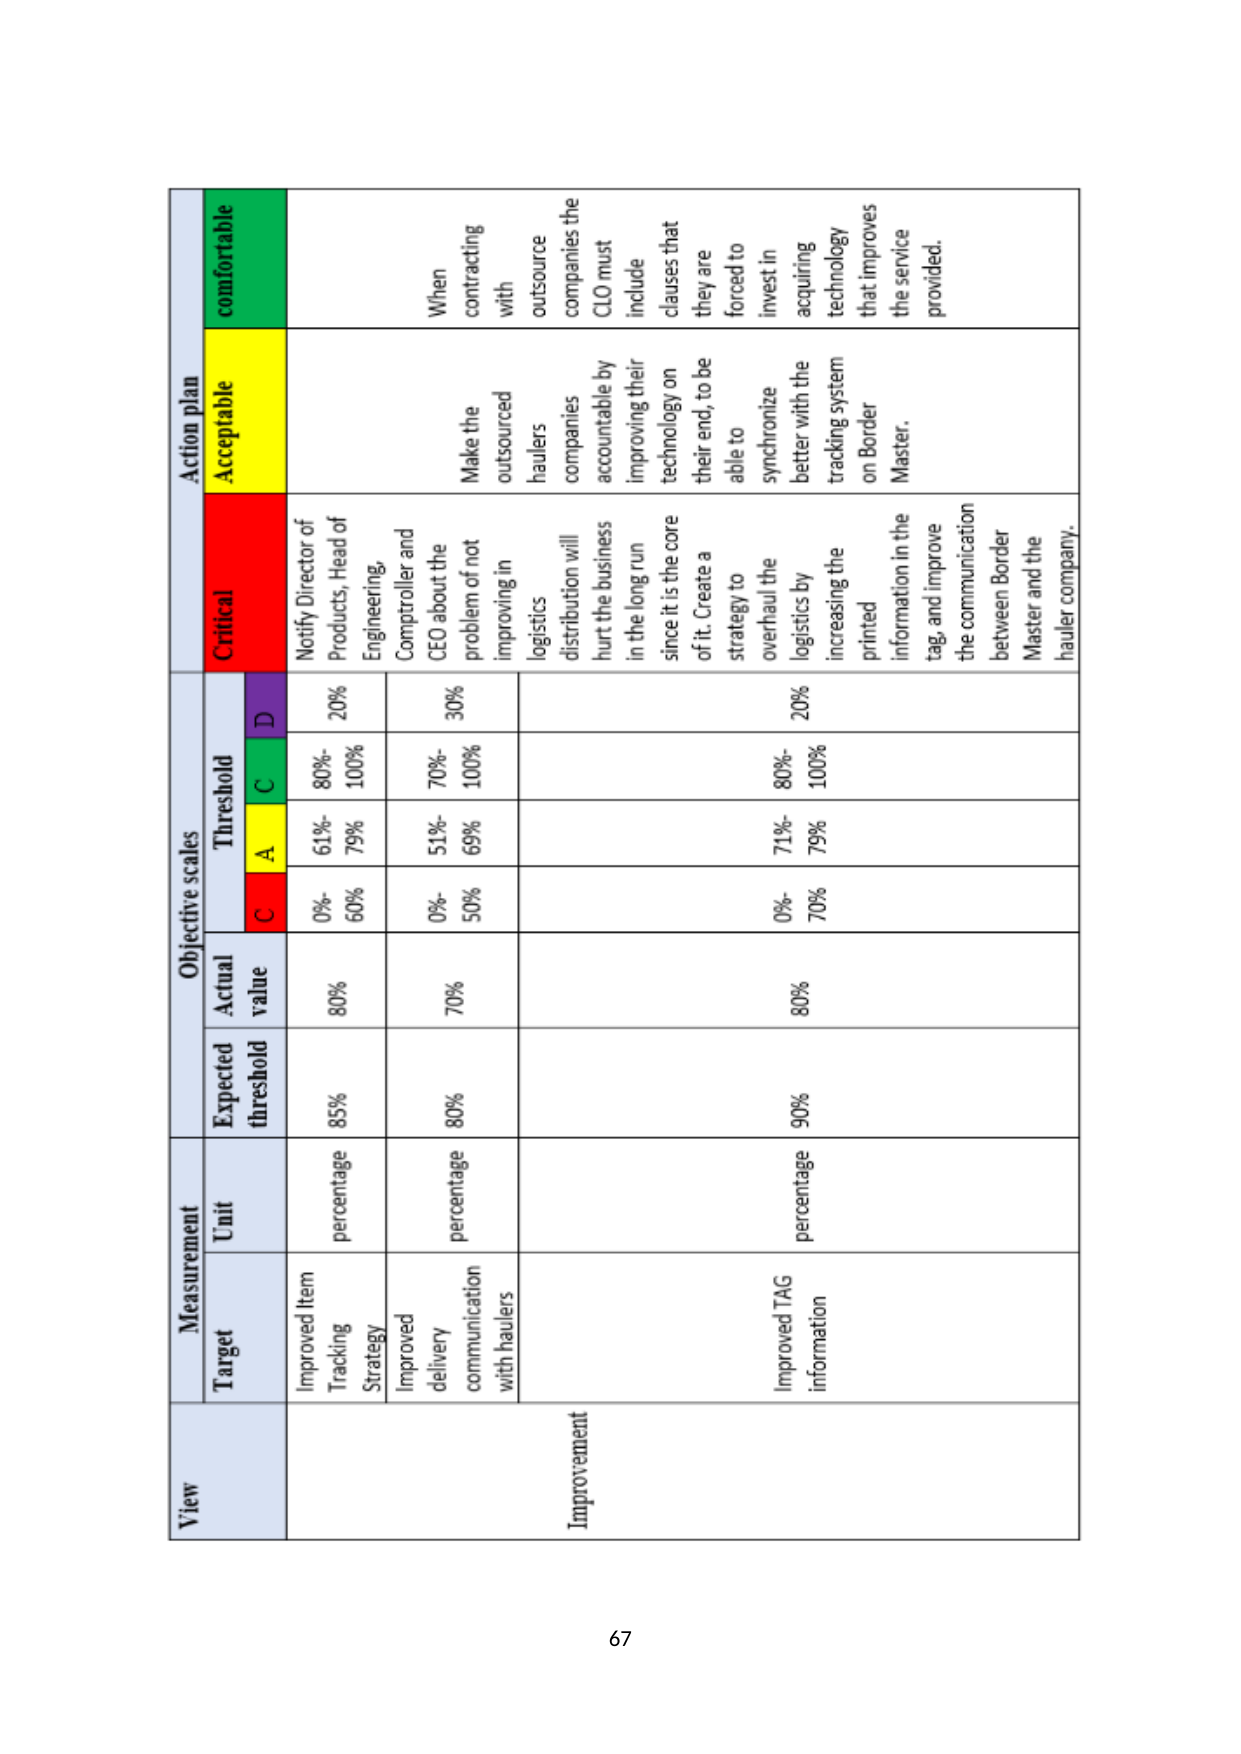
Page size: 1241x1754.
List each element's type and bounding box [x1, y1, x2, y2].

picture [152, 166, 1120, 1563]
